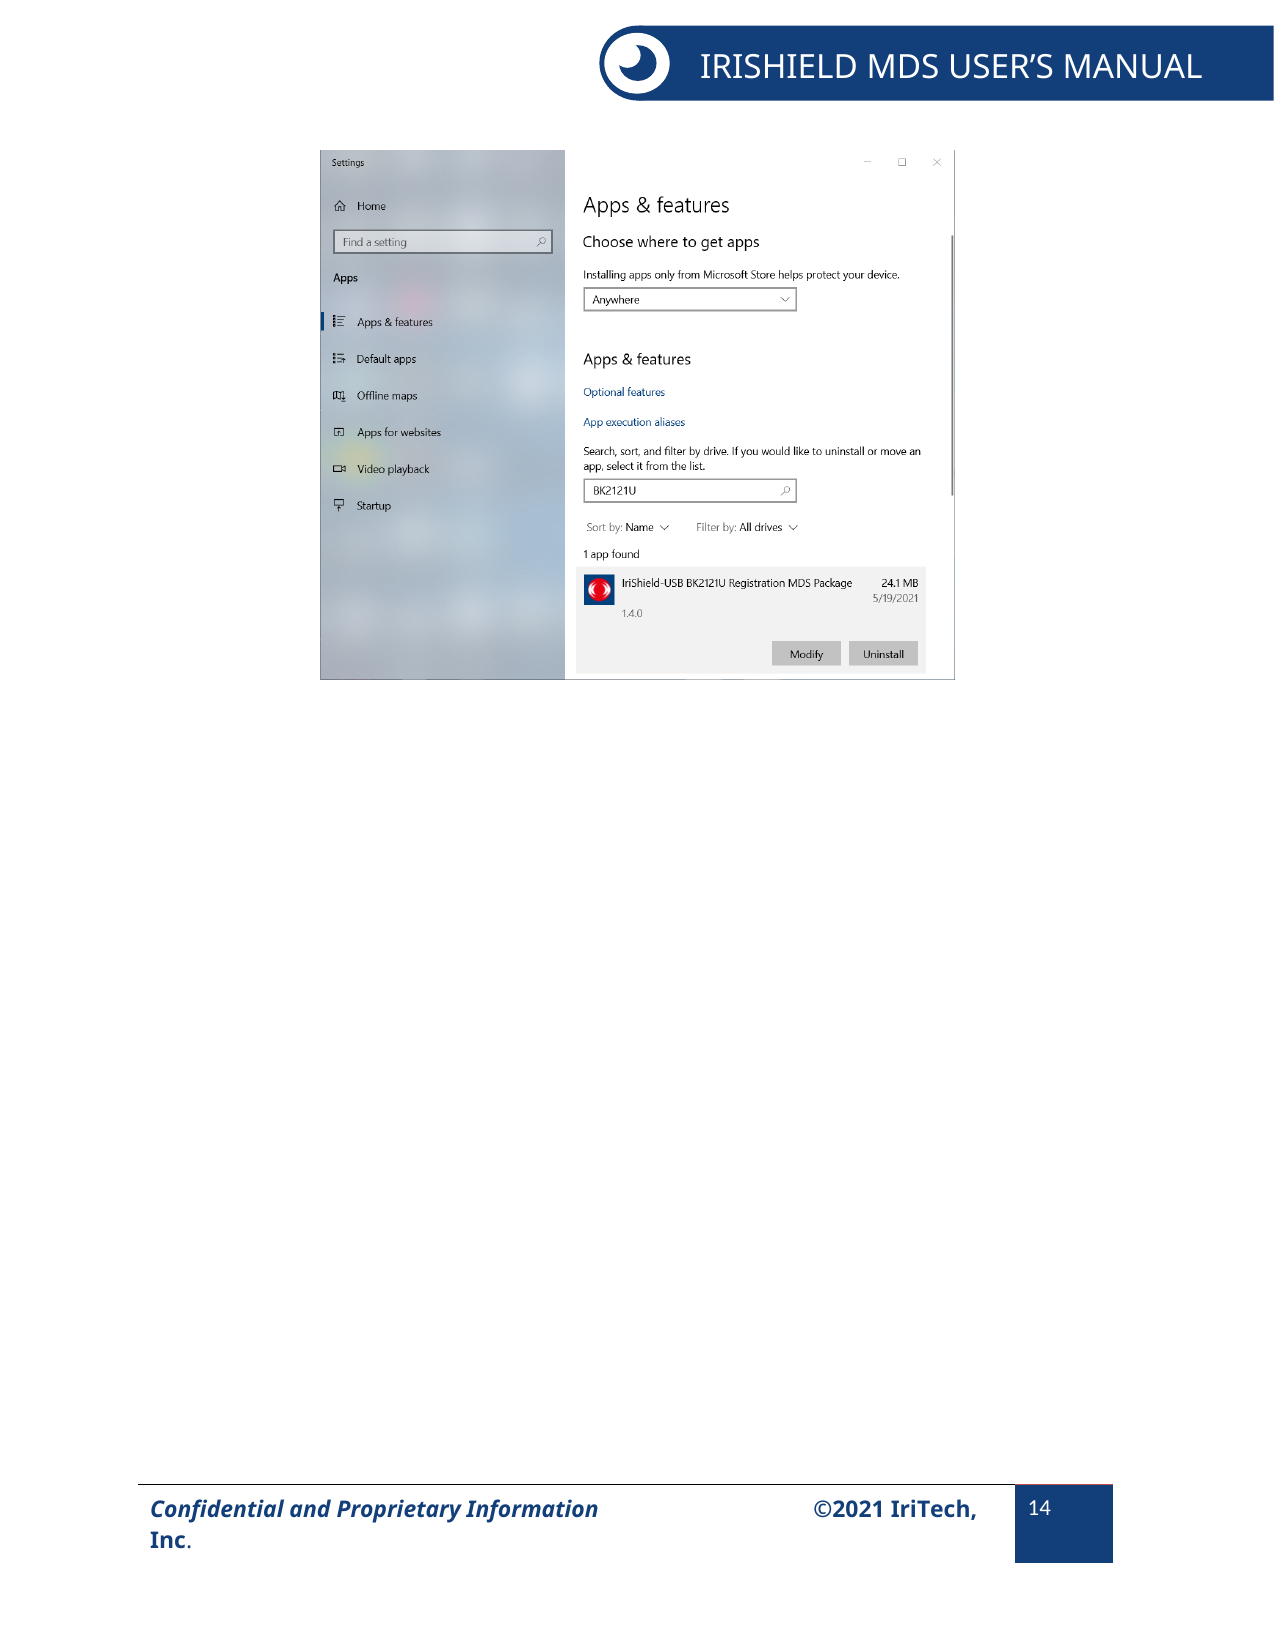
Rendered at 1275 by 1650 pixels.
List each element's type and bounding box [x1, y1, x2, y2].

picture [320, 150, 955, 680]
